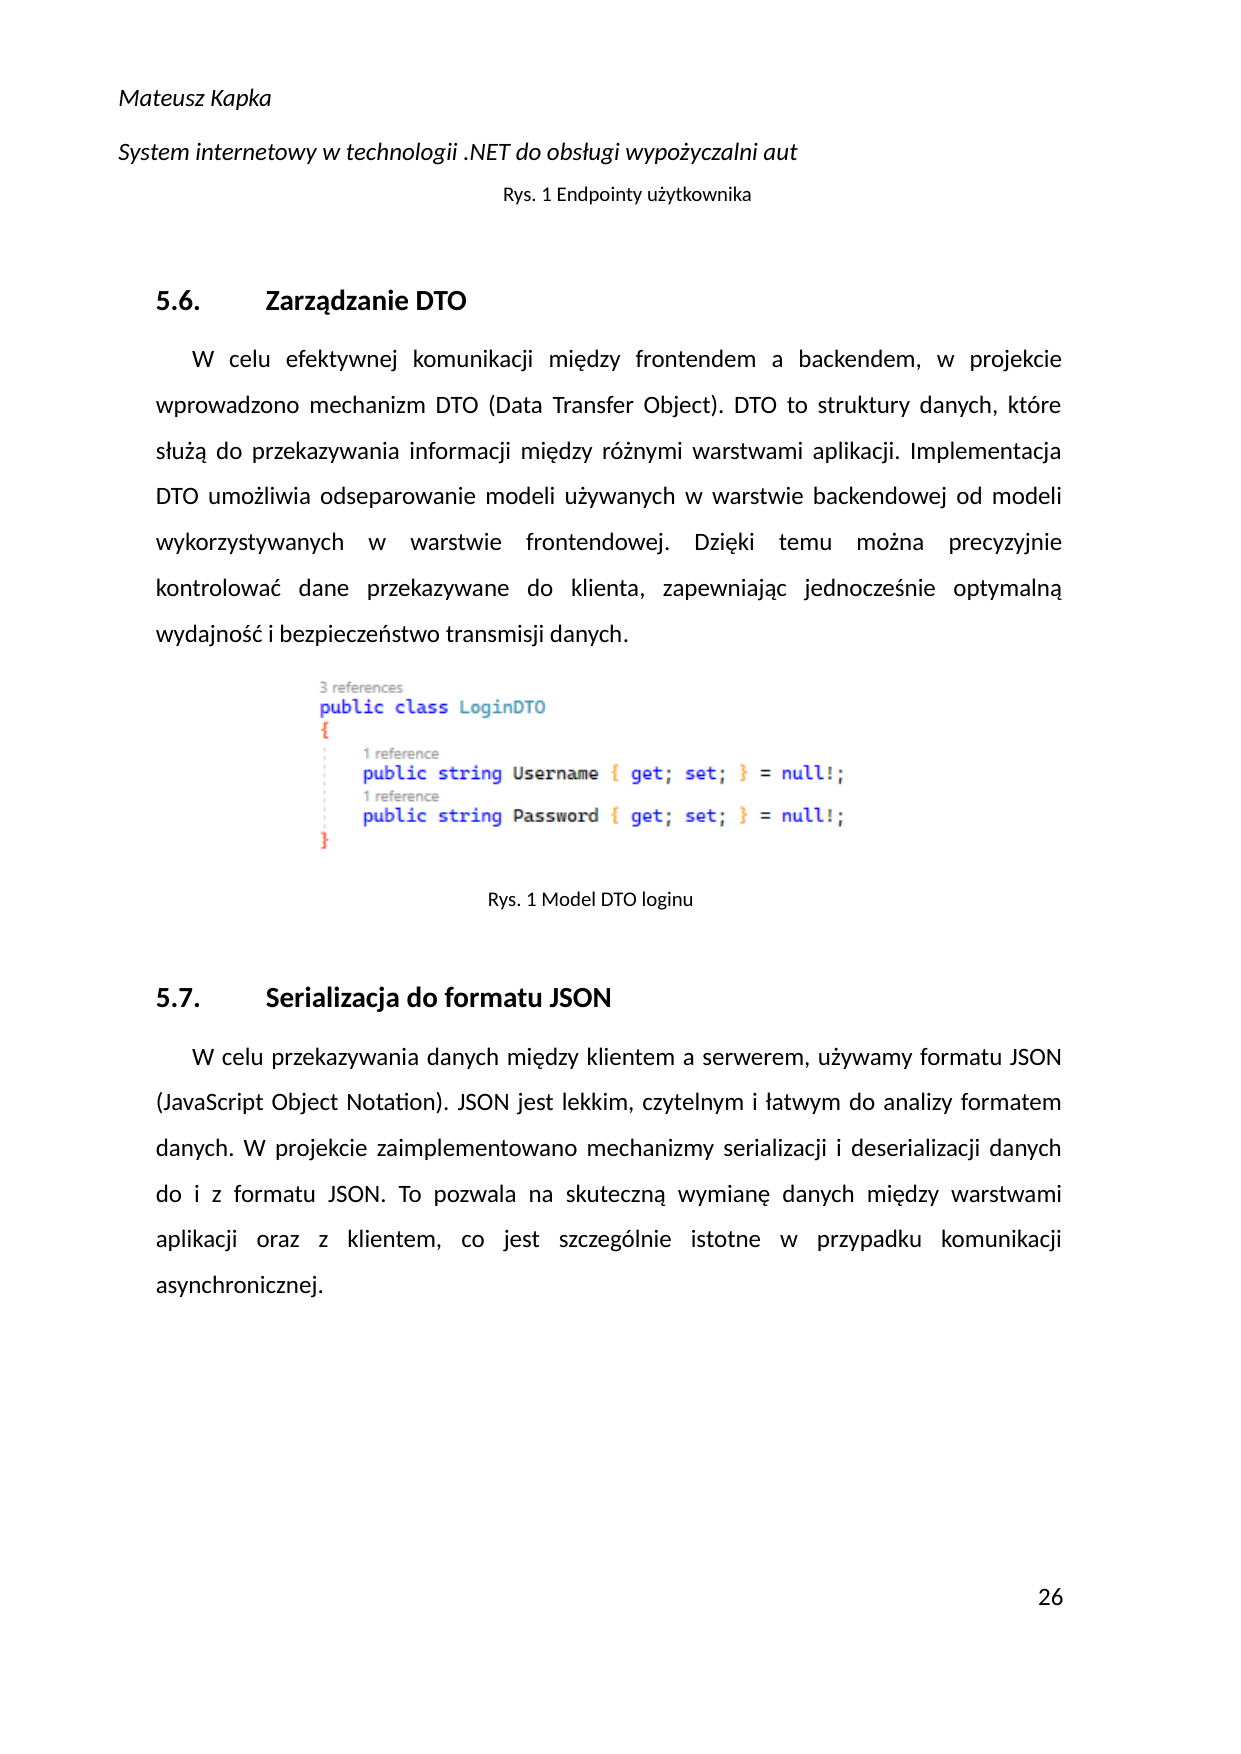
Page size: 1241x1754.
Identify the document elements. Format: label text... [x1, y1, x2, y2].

text Rys. 1 Model DTO loginu [118, 886, 1063, 911]
subtitle Serializacja do formatu JSON [156, 979, 1063, 1014]
text W celu przekazywania danych między klientem a serwerem, używamy formatu JSON (JavaScript Object Notation). JSON jest lekkim, czytelnym i łatwym do analizy formatem danych. W projekcie zaimplementowano mechanizmy serializacji i deserializacji danych do i z formatu JSON. To pozwala na skuteczną wymianę danych między warstwami aplikacji oraz z klientem, co jest szczególnie istotne w przypadku komunikacji asynchronicznej. [156, 1041, 1063, 1300]
picture [310, 671, 871, 863]
subtitle Zarządzanie DTO [156, 282, 1063, 317]
text W celu efektywnej komunikacji między frontendem a backendem, w projekcie wprowadzono mechanizm DTO (Data Transfer Object). DTO to struktury danych, które służą do przekazywania informacji między różnymi warstwami aplikacji. Implementacja DTO umożliwia odseparowanie modeli używanych w warstwie backendowej od modeli wykorzystywanych w warstwie frontendowej. Dzięki temu można precyzyjnie kontrolować dane przekazywane do klienta, zapewniając jednocześnie optymalną wydajność i bezpieczeństwo transmisji danych. [156, 343, 1063, 648]
text Rys. 1 Endpointy użytkownika [156, 181, 1063, 206]
